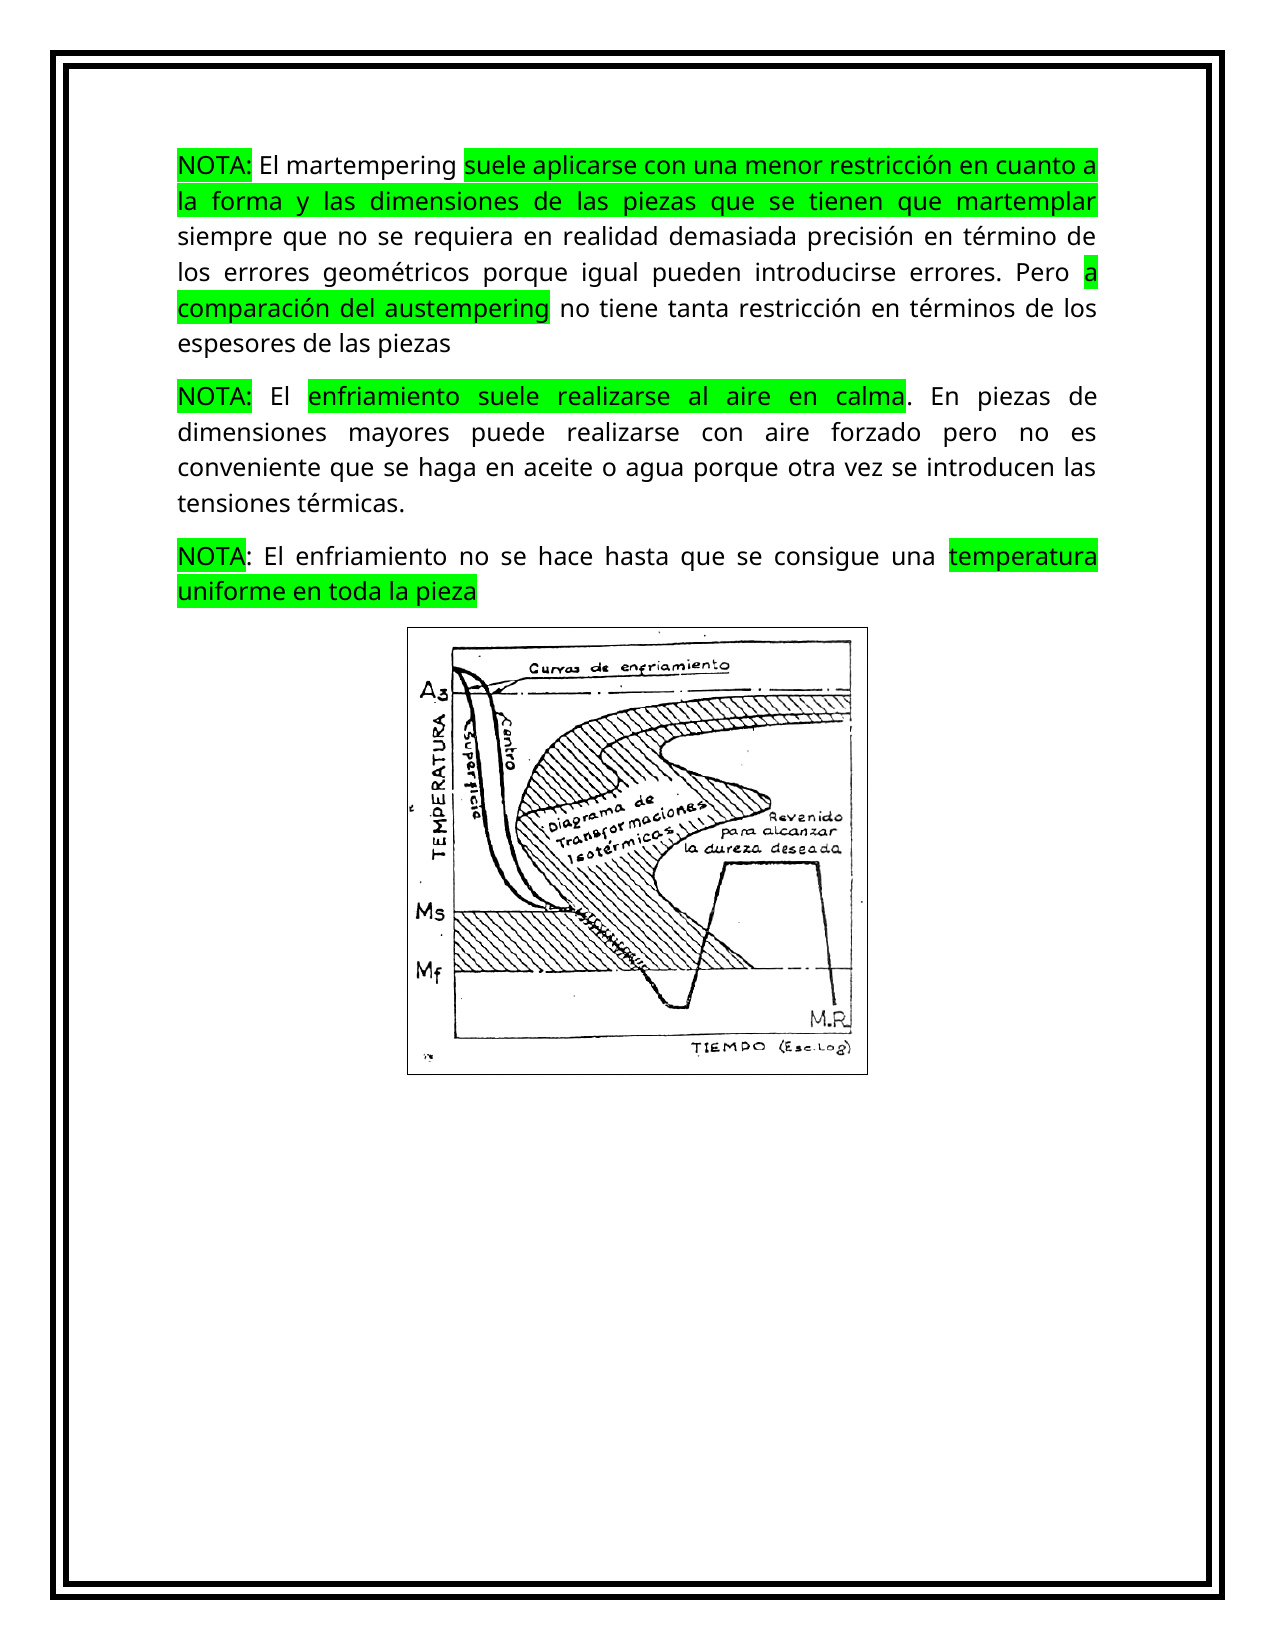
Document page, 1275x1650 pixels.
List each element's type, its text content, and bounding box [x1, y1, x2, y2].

text NOTA: El enfriamiento no se hace hasta que se consigue una temperatura uniforme en toda la pieza [177, 538, 1098, 608]
text NOTA: El martempering suele aplicarse con una menor restricción en cuanto a la forma y las dimensiones de las piezas que se tienen que martemplar siempre que no se requiera en realidad demasiada precisión en término de los errores geométricos porque igual pueden introducirse errores. Pero a comparación del austempering no tiene tanta restricción en términos de los espesores de las piezas [177, 217, 1098, 360]
text NOTA: El martempering suele aplicarse con una menor restricción en cuanto a la forma y las dimensiones de las piezas que se tienen que martemplar siempre que no se requiera en realidad demasiada precisión en término de los errores geométricos porque igual pueden introducirse errores. Pero a comparación del austempering no tiene tanta restricción en términos de los espesores de las piezas [177, 147, 1098, 183]
text NOTA: El enfriamiento suele realizarse al aire en calma. En piezas de dimensiones mayores puede realizarse con aire forzado pero no es conveniente que se haga en aceite o agua porque otra vez se introducen las tensiones térmicas. [177, 378, 1098, 520]
picture [405, 626, 870, 1077]
